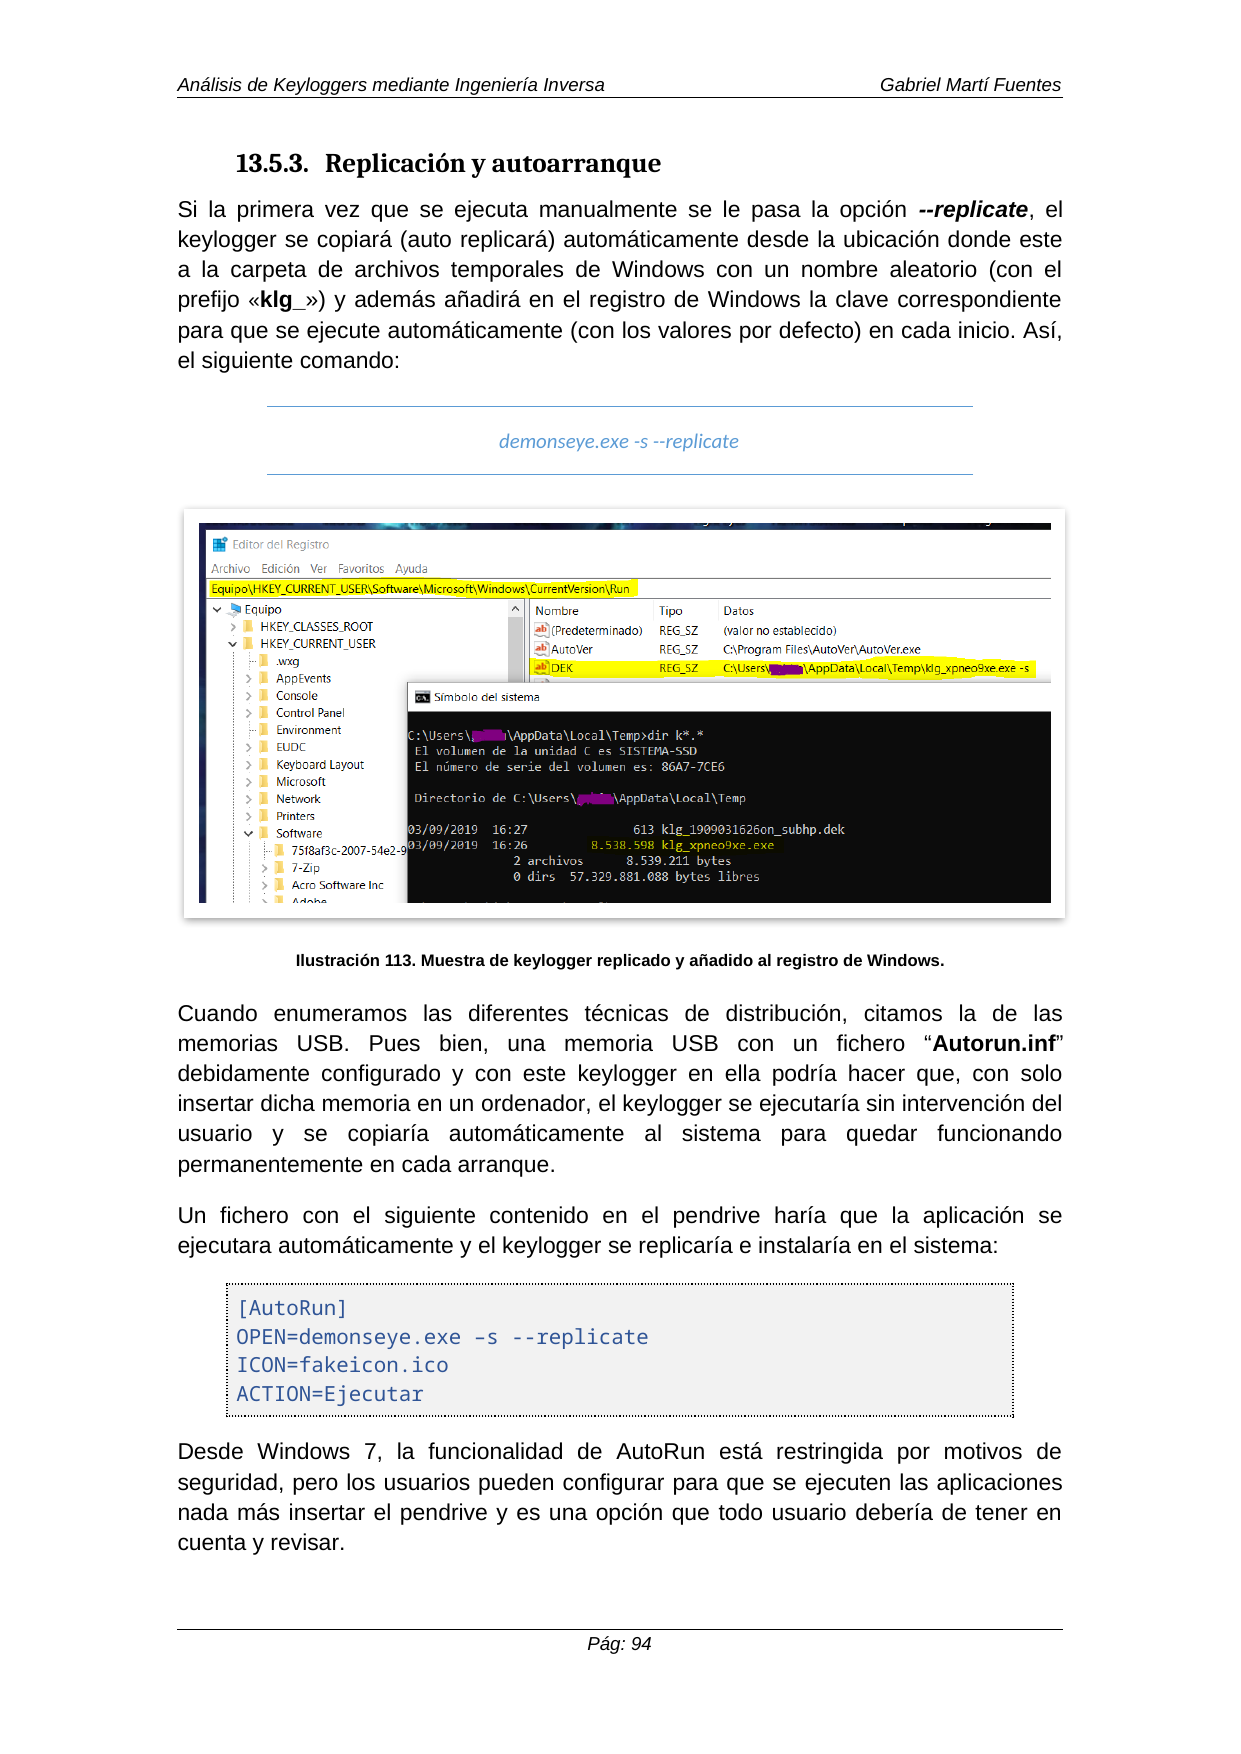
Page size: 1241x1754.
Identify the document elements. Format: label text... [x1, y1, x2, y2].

text Un fichero con el siguiente contenido en el pendrive haría que la aplicación se ejecutara automáticamente y el keylogger se replicaría e instalaría en el sistema: [177, 1202, 1063, 1258]
text Si la primera vez que se ejecuta manualmente se le pasa la opción --replicate, el keylogger se copiará (auto replicará) automáticamente desde la ubicación donde este a la carpeta de archivos temporales de Windows con un nombre aleatorio (con el prefijo «klg_») y además añadirá en el registro de Windows la clave correspondiente para que se ejecute automáticamente (con los valores por defecto) en cada inicio. Así, el siguiente comando: [177, 196, 1063, 373]
text Cuando enumeramos las diferentes técnicas de distribución, citamos la de las memorias USB. Pues bien, una memoria USB con un fichero “Autorun.inf” debidamente configurado y con este keylogger en ella podría hacer que, con solo insertar dicha memoria en un ordenador, el keylogger se ejecutaría sin intervención del usuario y se copiaría automáticamente al sistema para quedar funcionando permanentemente en cada arranque. [177, 999, 1063, 1177]
picture [199, 523, 1051, 903]
subtitle Replicación y autoarranque [236, 148, 1063, 179]
text Desde Windows 7, la funcionalidad de AutoRun está restringida por motivos de seguridad, pero los usuarios pueden configurar para que se ejecuten las aplicaciones nada más insertar el pendrive y es una opción que todo usuario debería de tener en cuenta y revisar. [177, 1438, 1063, 1555]
text [AutoRun] OPEN=demonseye.exe –s --replicate ICON=fakeicon.ico ACTION=Ejecutar [226, 1283, 1014, 1417]
text demonseye.exe -s --replicate [267, 407, 973, 474]
